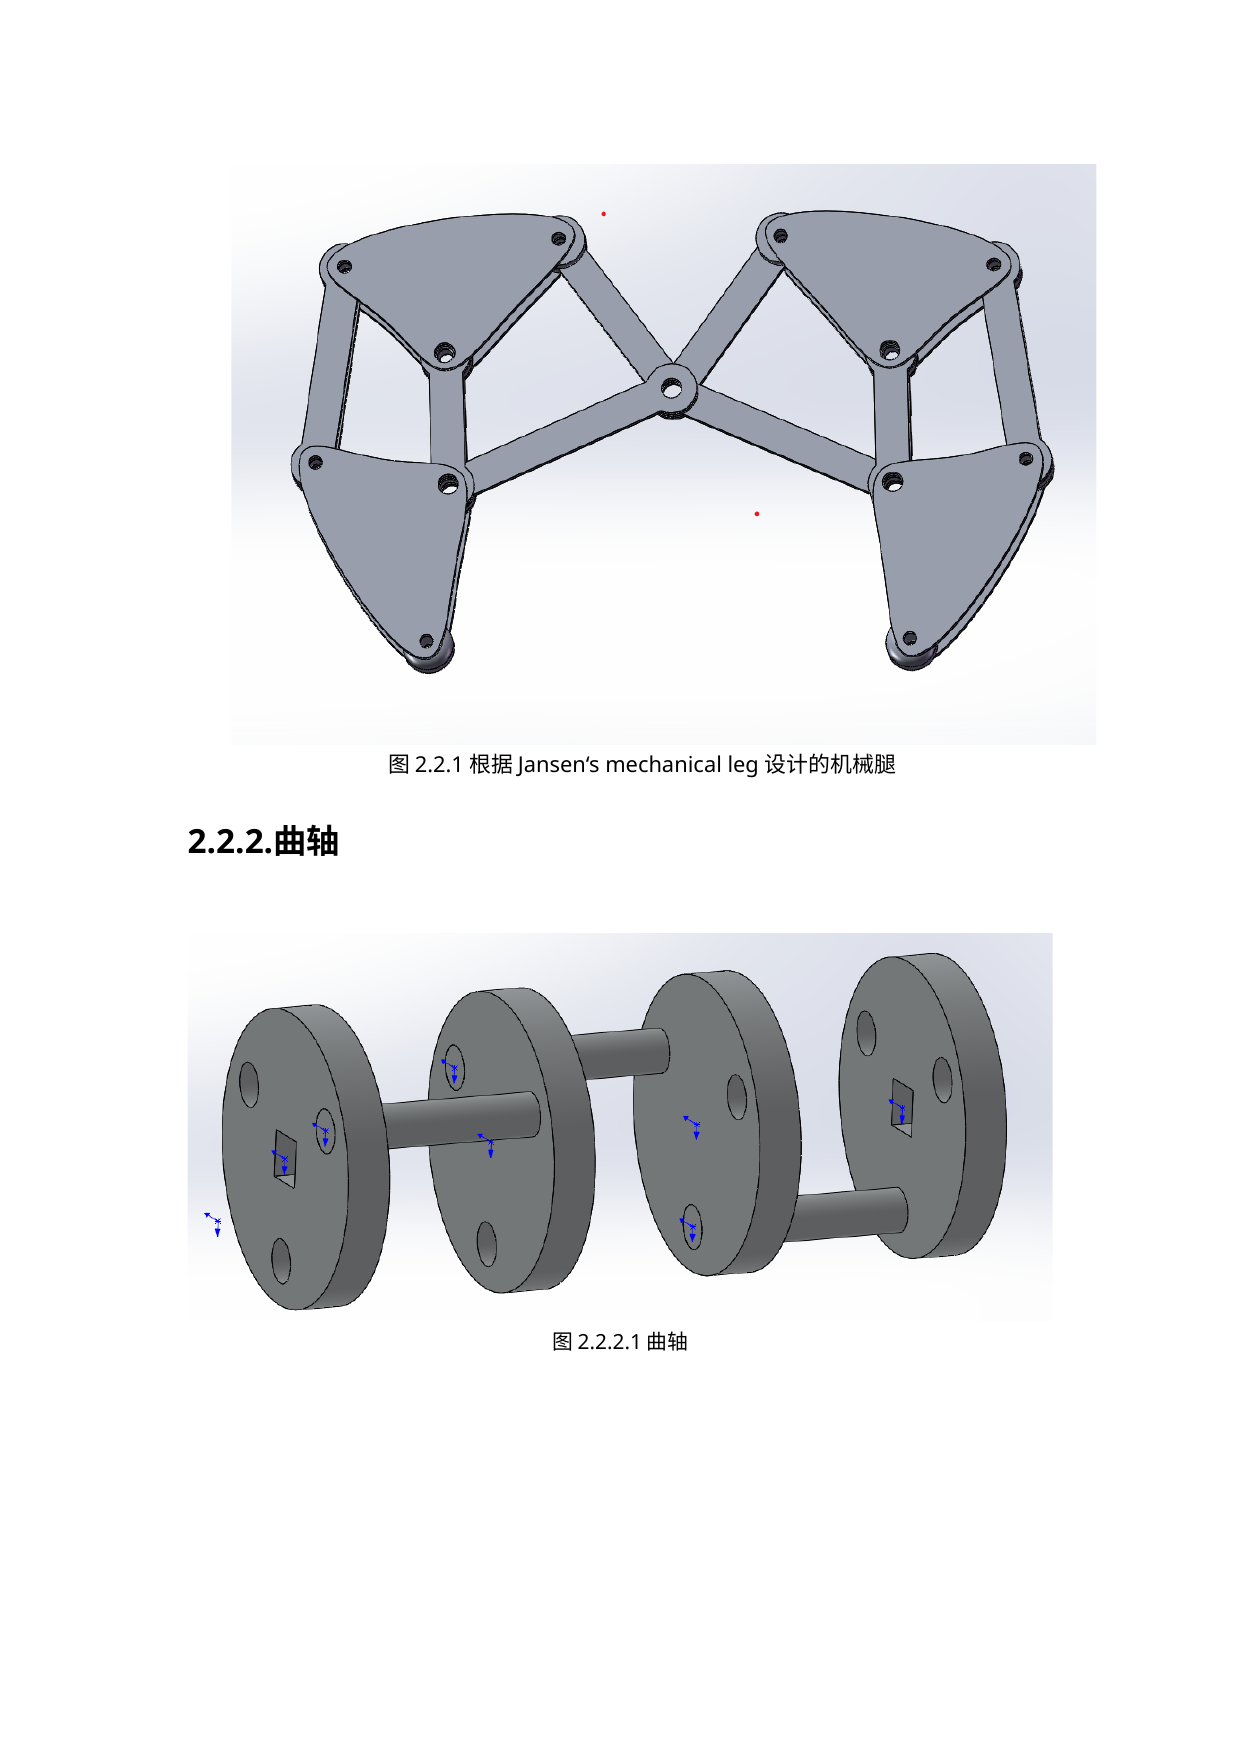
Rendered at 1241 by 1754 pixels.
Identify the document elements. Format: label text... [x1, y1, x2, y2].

picture [231, 164, 1097, 745]
picture [187, 933, 1053, 1321]
text 图2.2.1 根据Jansen‘s mechanical leg 设计的机械腿 [187, 747, 1053, 779]
subtitle 2.2.2.曲轴 [187, 807, 1053, 872]
text 图2.2.2.1曲轴 [187, 1321, 1053, 1356]
